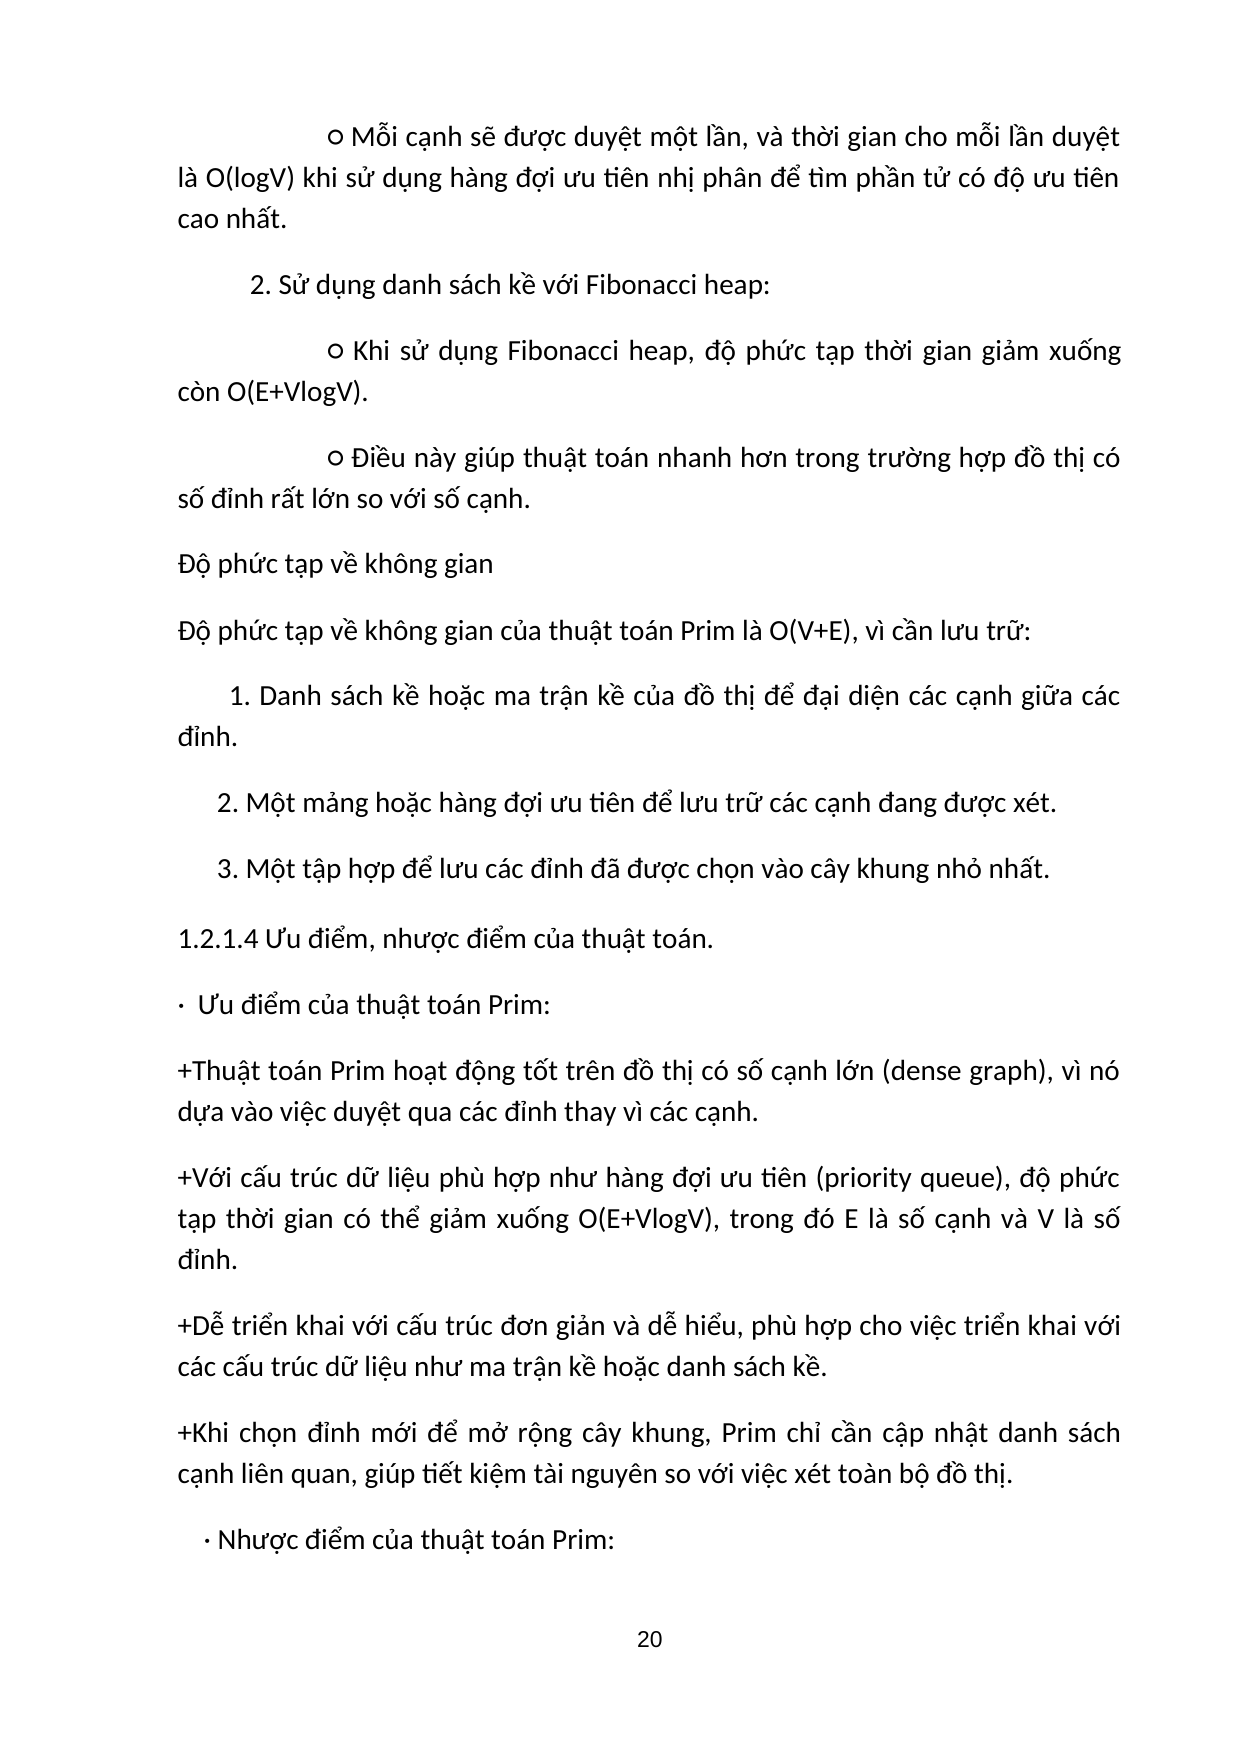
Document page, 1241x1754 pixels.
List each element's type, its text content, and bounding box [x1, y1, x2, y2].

text · Ưu điểm của thuật toán Prim: [177, 986, 1122, 1022]
text ○ Khi sử dụng Fibonacci heap, độ phức tạp thời gian giảm xuống còn O(E+VlogV). [177, 332, 1122, 408]
text 2. Một mảng hoặc hàng đợi ưu tiên để lưu trữ các cạnh đang được xét. [177, 784, 1122, 820]
text +Với cấu trúc dữ liệu phù hợp như hàng đợi ưu tiên (priority queue), độ phức tạp thời gian có thể giảm xuống O(E+VlogV), trong đó E là số cạnh và V là số đỉnh. [177, 1159, 1122, 1277]
text 3. Một tập hợp để lưu các đỉnh đã được chọn vào cây khung nhỏ nhất. [177, 850, 1122, 886]
text +Dễ triển khai với cấu trúc đơn giản và dễ hiểu, phù hợp cho việc triển khai với các cấu trúc dữ liệu như ma trận kề hoặc danh sách kề. [177, 1307, 1122, 1383]
text · Nhược điểm của thuật toán Prim: [177, 1521, 1122, 1556]
text +Thuật toán Prim hoạt động tốt trên đồ thị có số cạnh lớn (dense graph), vì nó dựa vào việc duyệt qua các đỉnh thay vì các cạnh. [177, 1052, 1122, 1129]
text +Khi chọn đỉnh mới để mở rộng cây khung, Prim chỉ cần cập nhật danh sách cạnh liên quan, giúp tiết kiệm tài nguyên so với việc xét toàn bộ đồ thị. [177, 1414, 1122, 1490]
text Độ phức tạp về không gian của thuật toán Prim là O(V+E), vì cần lưu trữ: [177, 612, 1122, 647]
text 1. Danh sách kề hoặc ma trận kề của đồ thị để đại diện các cạnh giữa các đỉnh. [177, 677, 1122, 754]
text ○ Mỗi cạnh sẽ được duyệt một lần, và thời gian cho mỗi lần duyệt là O(logV) khi sử dụng hàng đợi ưu tiên nhị phân để tìm phần tử có độ ưu tiên cao nhất. [177, 118, 1122, 236]
text Độ phức tạp về không gian [177, 546, 1122, 581]
text ○ Điều này giúp thuật toán nhanh hơn trong trường hợp đồ thị có số đỉnh rất lớn so với số cạnh. [177, 439, 1122, 515]
subtitle 1.2.1.4 Ưu điểm, nhược điểm của thuật toán. [177, 920, 1122, 956]
text 2. Sử dụng danh sách kề với Fibonacci heap: [177, 266, 1122, 302]
